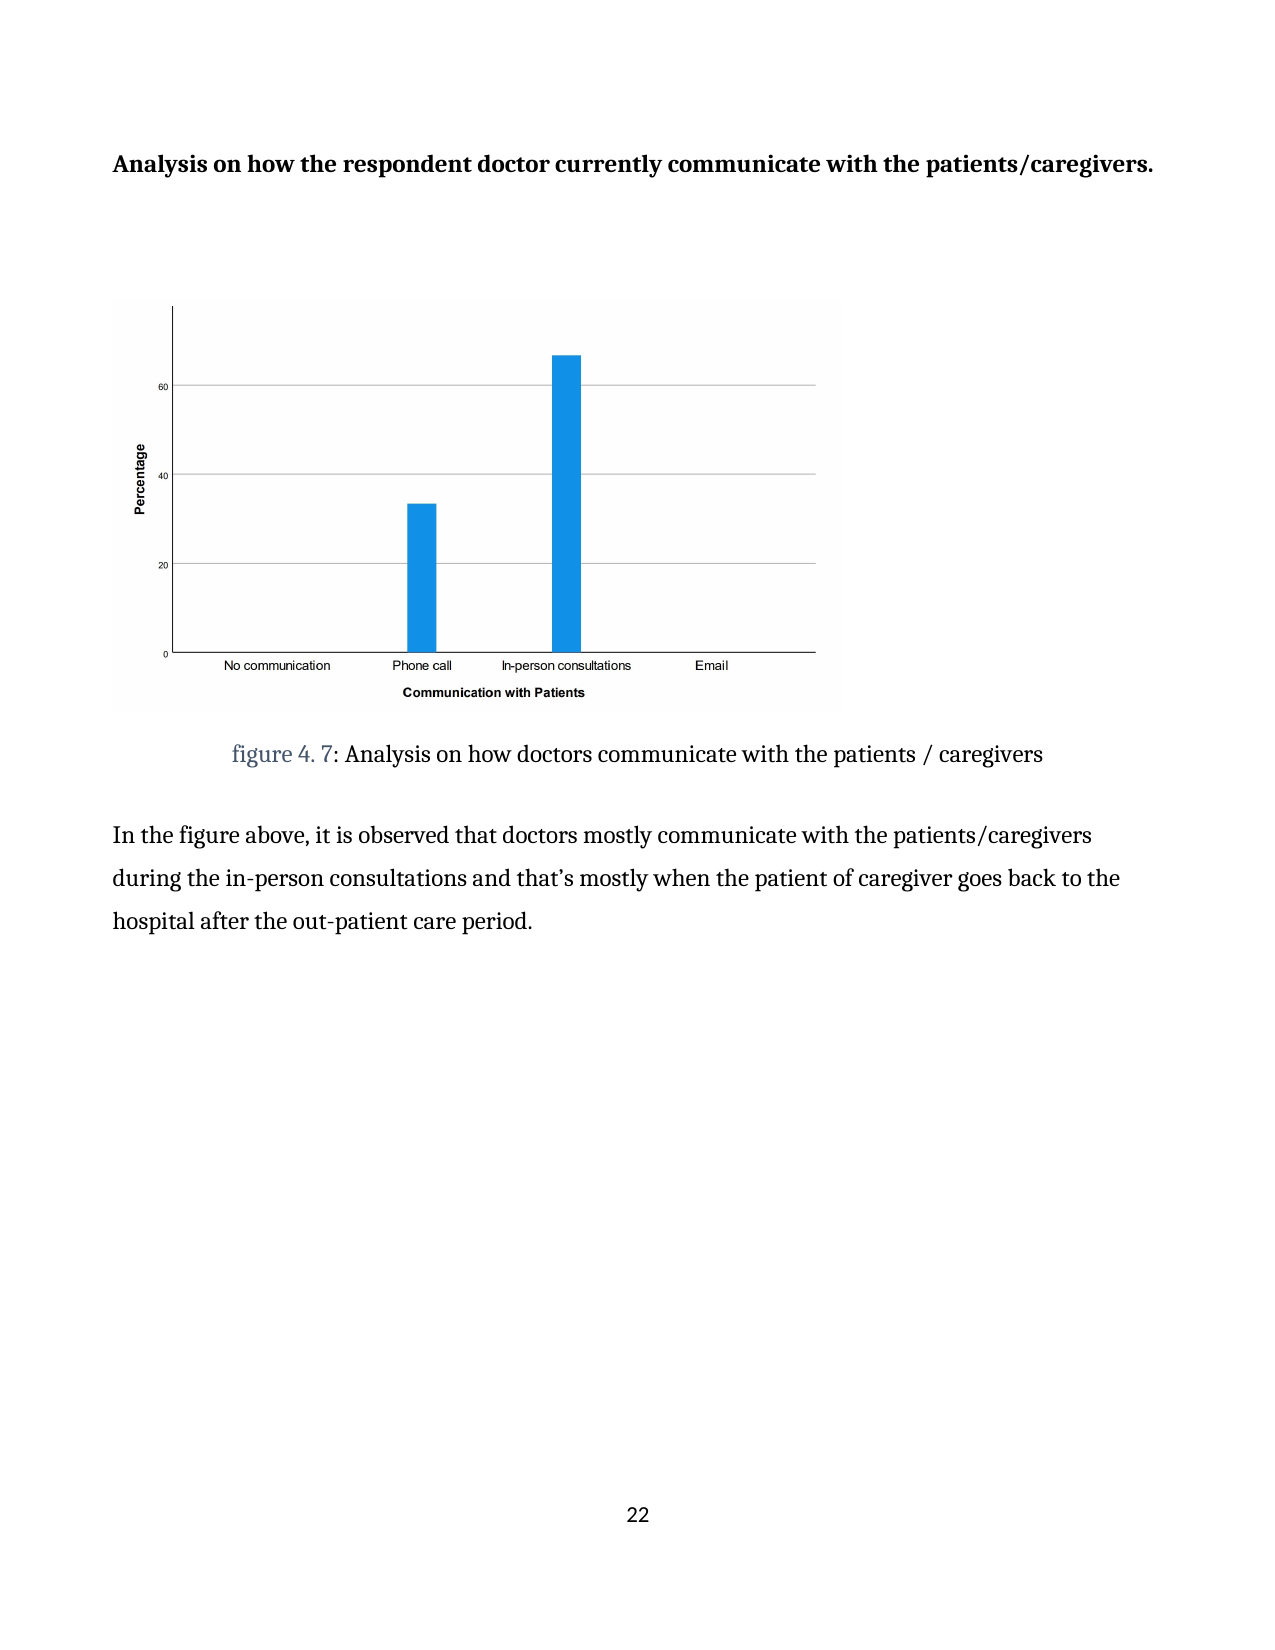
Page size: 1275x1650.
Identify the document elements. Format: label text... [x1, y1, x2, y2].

picture [112, 300, 842, 711]
text Analysis on how the respondent doctor currently communicate with the patients/caregivers. [112, 150, 1162, 179]
text In the figure above, it is observed that doctors mostly communicate with the patients/caregivers during the in-person consultations and that’s mostly when the patient of caregiver goes back to the hospital after the out-patient care period. [112, 821, 1162, 936]
text figure 4. 7: Analysis on how doctors communicate with the patients / caregivers [112, 740, 1162, 769]
